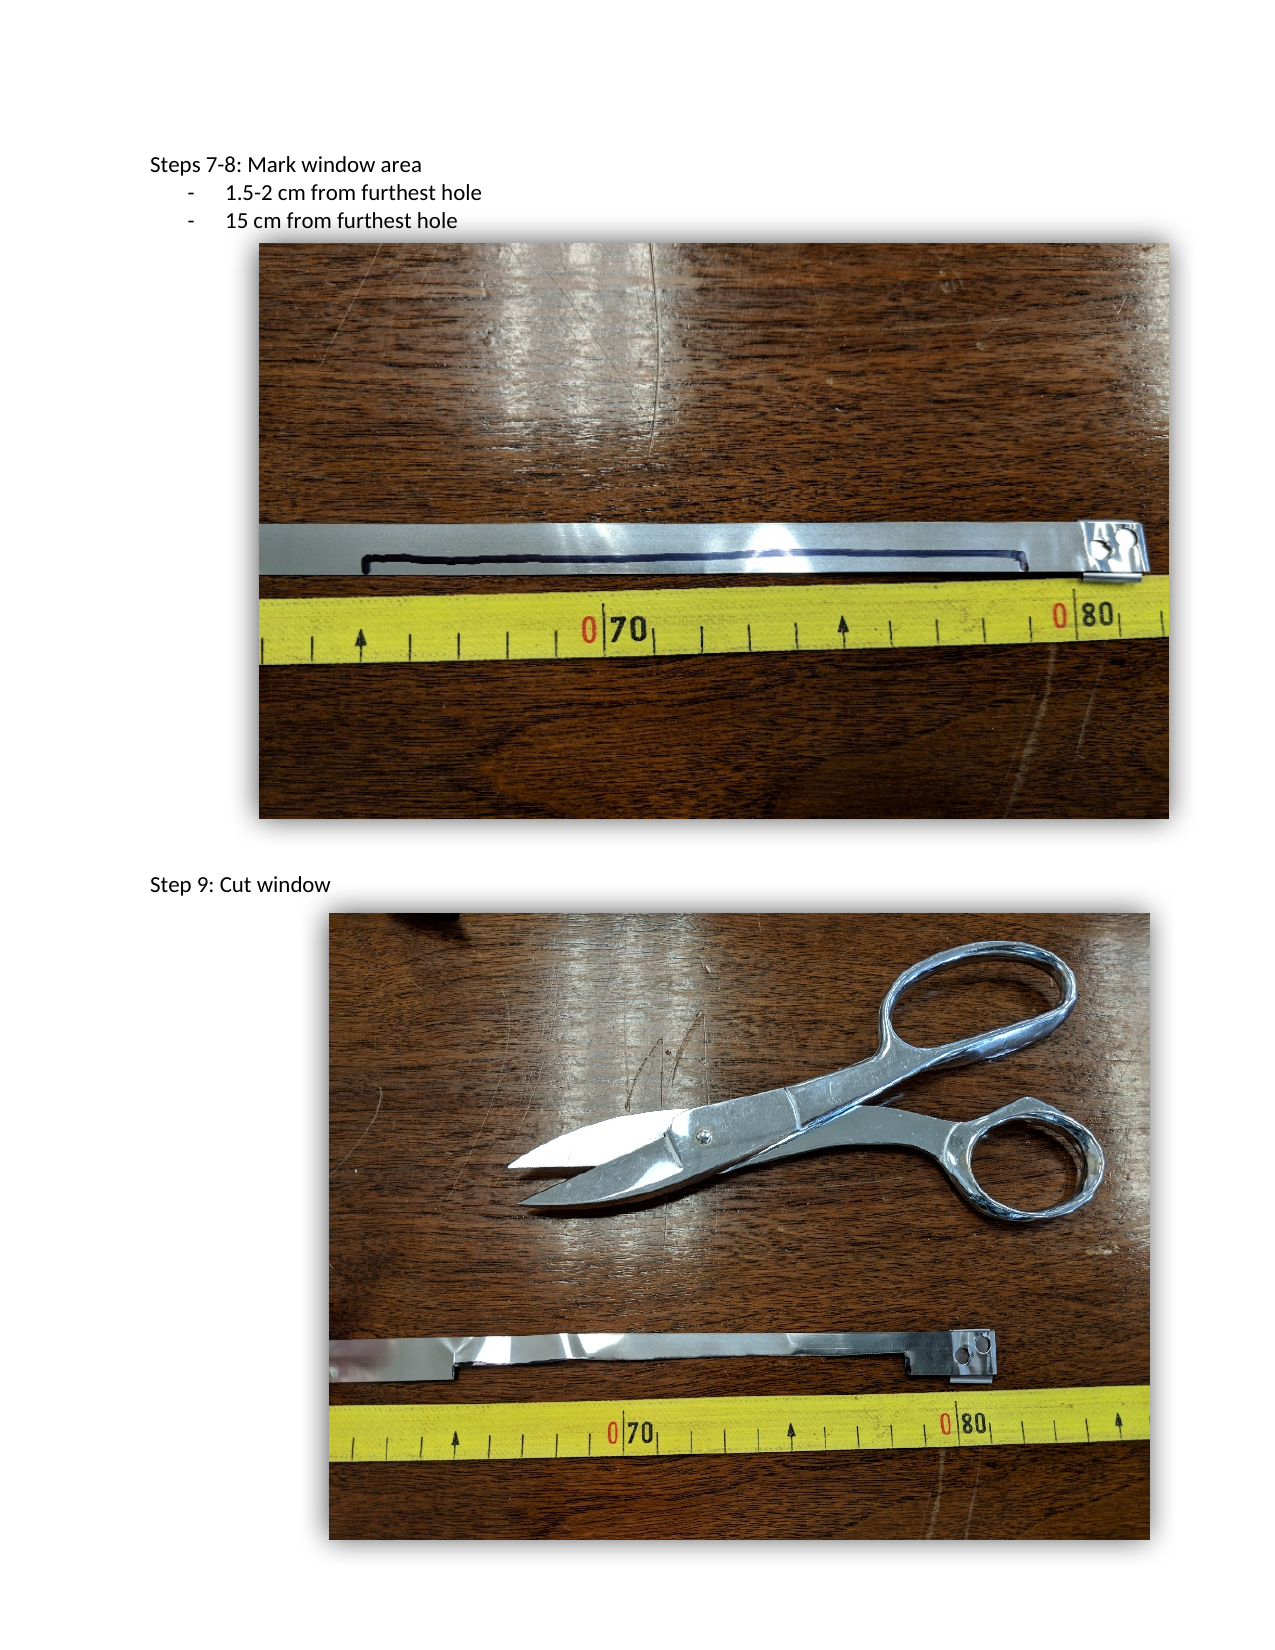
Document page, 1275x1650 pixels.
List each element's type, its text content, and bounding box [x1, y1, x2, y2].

picture [259, 243, 1169, 819]
text Steps 7-8: Mark window area [150, 150, 1125, 178]
list 15 cm from furthest hole [187, 206, 1125, 234]
text Step 9: Cut window [150, 870, 1125, 898]
list 1.5-2 cm from furthest hole [187, 178, 1125, 206]
picture [329, 913, 1150, 1540]
